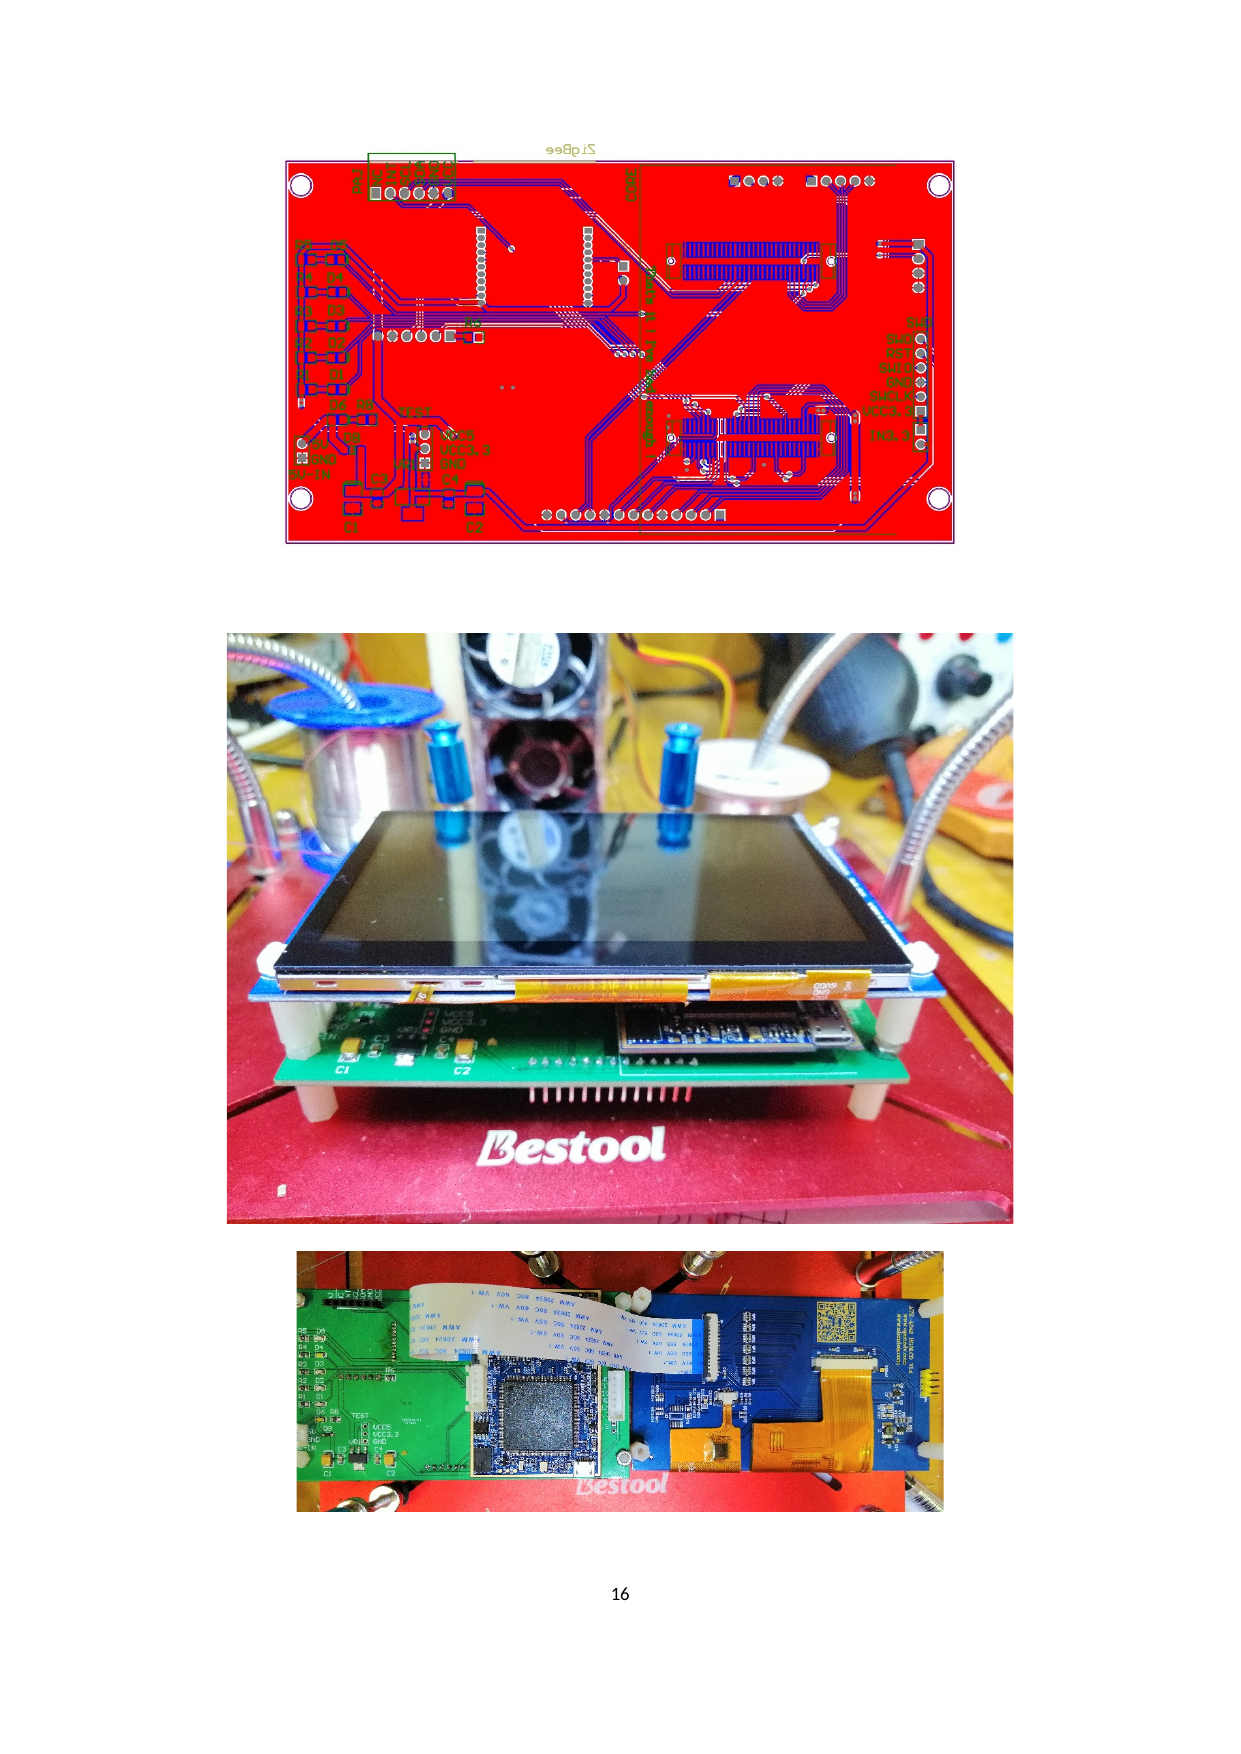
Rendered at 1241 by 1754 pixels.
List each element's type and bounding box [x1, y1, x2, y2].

picture [280, 81, 960, 607]
picture [296, 1251, 944, 1512]
picture [226, 633, 1014, 1224]
